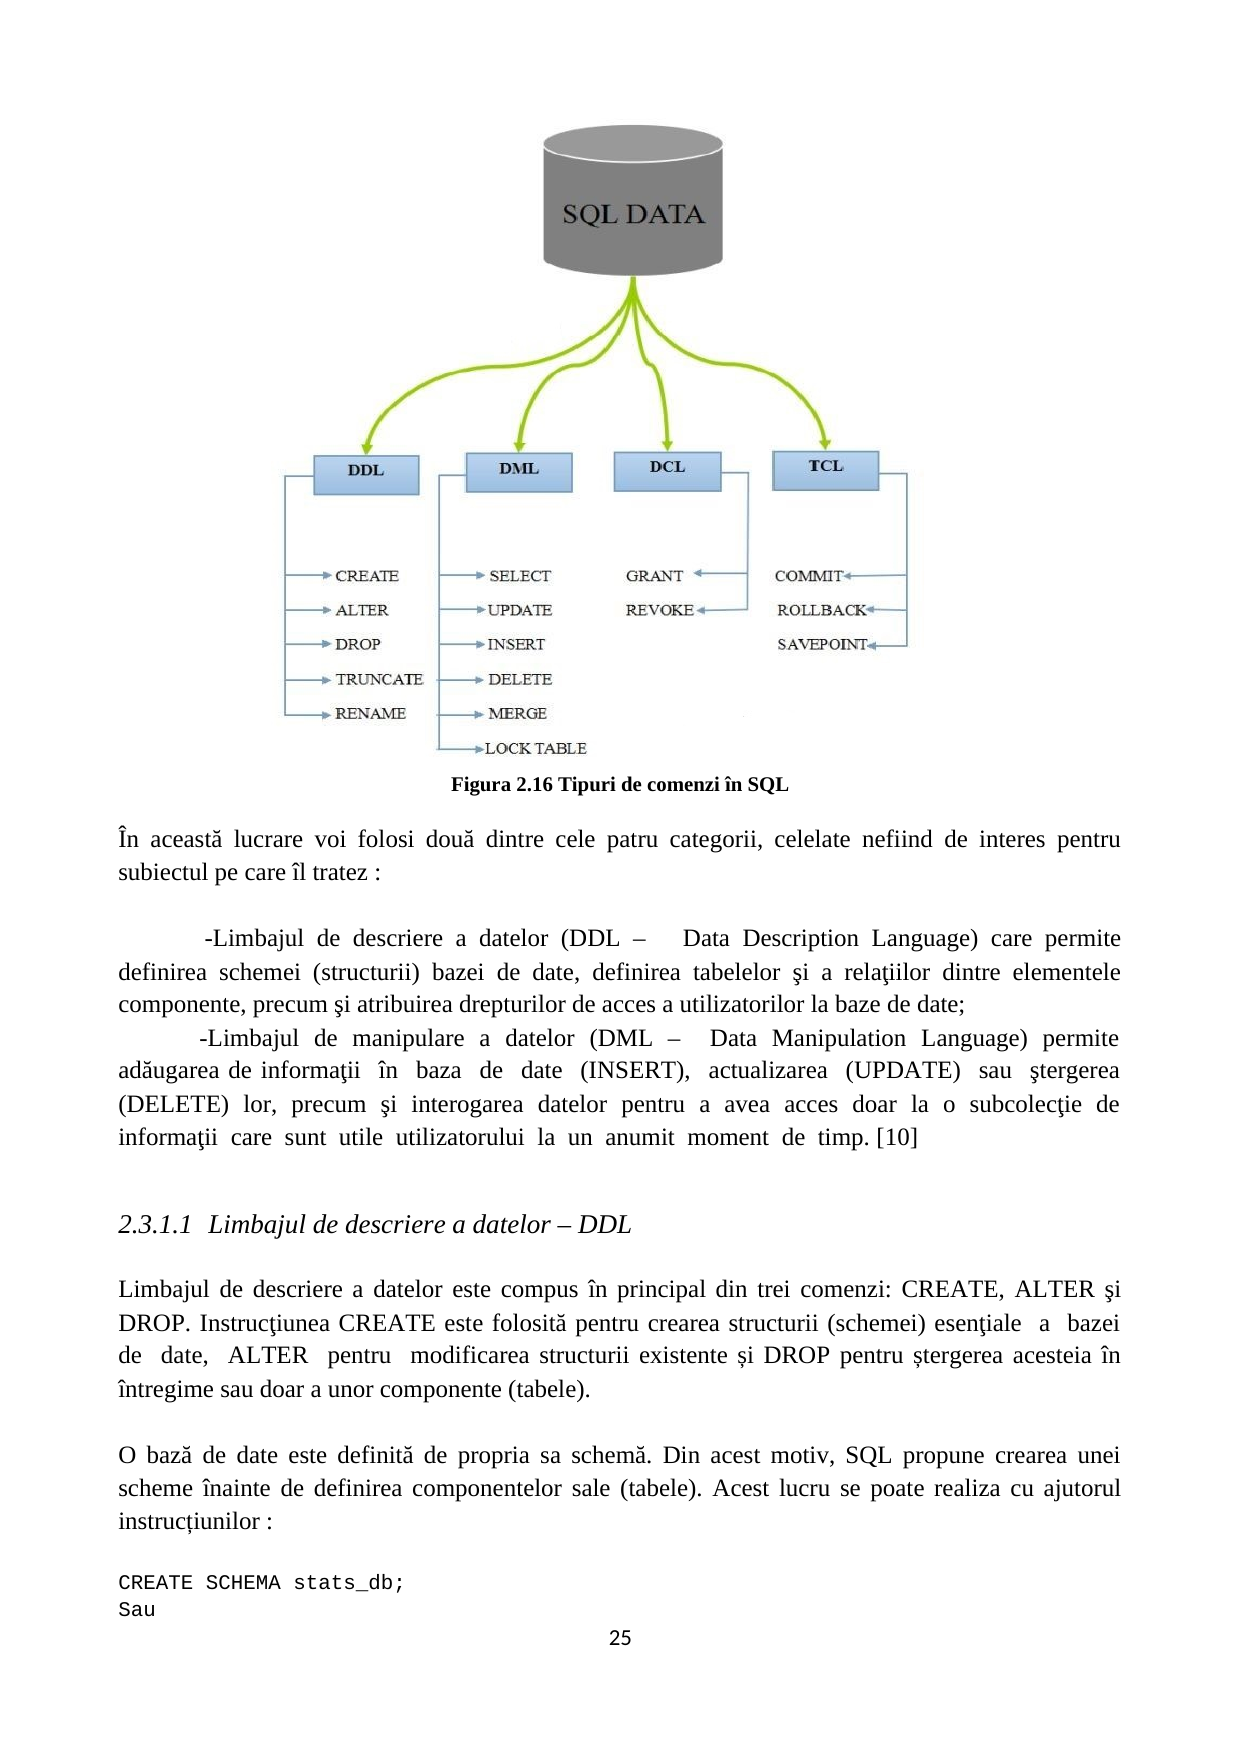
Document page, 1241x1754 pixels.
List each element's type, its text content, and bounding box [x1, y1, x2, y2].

text CREATE SCHEMA stats_db; [118, 1572, 1122, 1595]
text Sau [118, 1599, 1122, 1623]
picture [270, 118, 970, 772]
text În această lucrare voi folosi două dintre cele patru categorii, celelate nefiind de interes pentru subiectul pe care îl tratez : [118, 824, 1122, 886]
text Limbajul de descriere a datelor este compus în principal din trei comenzi: CREATE, ALTER şi DROP. Instrucţiunea CREATE este folosită pentru crearea structurii (schemei) esenţiale a bazei de date, ALTER pentru modificarea structurii existente și DROP pentru ștergerea acesteia în întregime sau doar a unor componente (tabele). [118, 1274, 1122, 1402]
text -Limbajul de descriere a datelor (DDL – Data Description Language) care permite definirea schemei (structurii) bazei de date, definirea tabelelor şi a relaţiilor dintre elementele componente, precum şi atribuirea drepturilor de acces a utilizatorilor la baze de date; [118, 923, 1122, 1018]
text -Limbajul de manipulare a datelor (DML – Data Manipulation Language) permite adăugarea de informaţii în baza de date (INSERT), actualizarea (UPDATE) sau ştergerea (DELETE) lor, precum şi interogarea datelor pentru a avea acces doar la o subcolecţie de informaţii care sunt utile utilizatorului la un anumit moment de timp. [10] [118, 1023, 1122, 1150]
subtitle Limbajul de descriere a datelor – DDL [118, 1208, 1122, 1239]
text O bază de date este definită de propria sa schemă. Din acest motiv, SQL propune crearea unei scheme înainte de definirea componentelor sale (tabele). Acest lucru se poate realiza cu ajutorul instrucțiunilor : [118, 1440, 1122, 1534]
